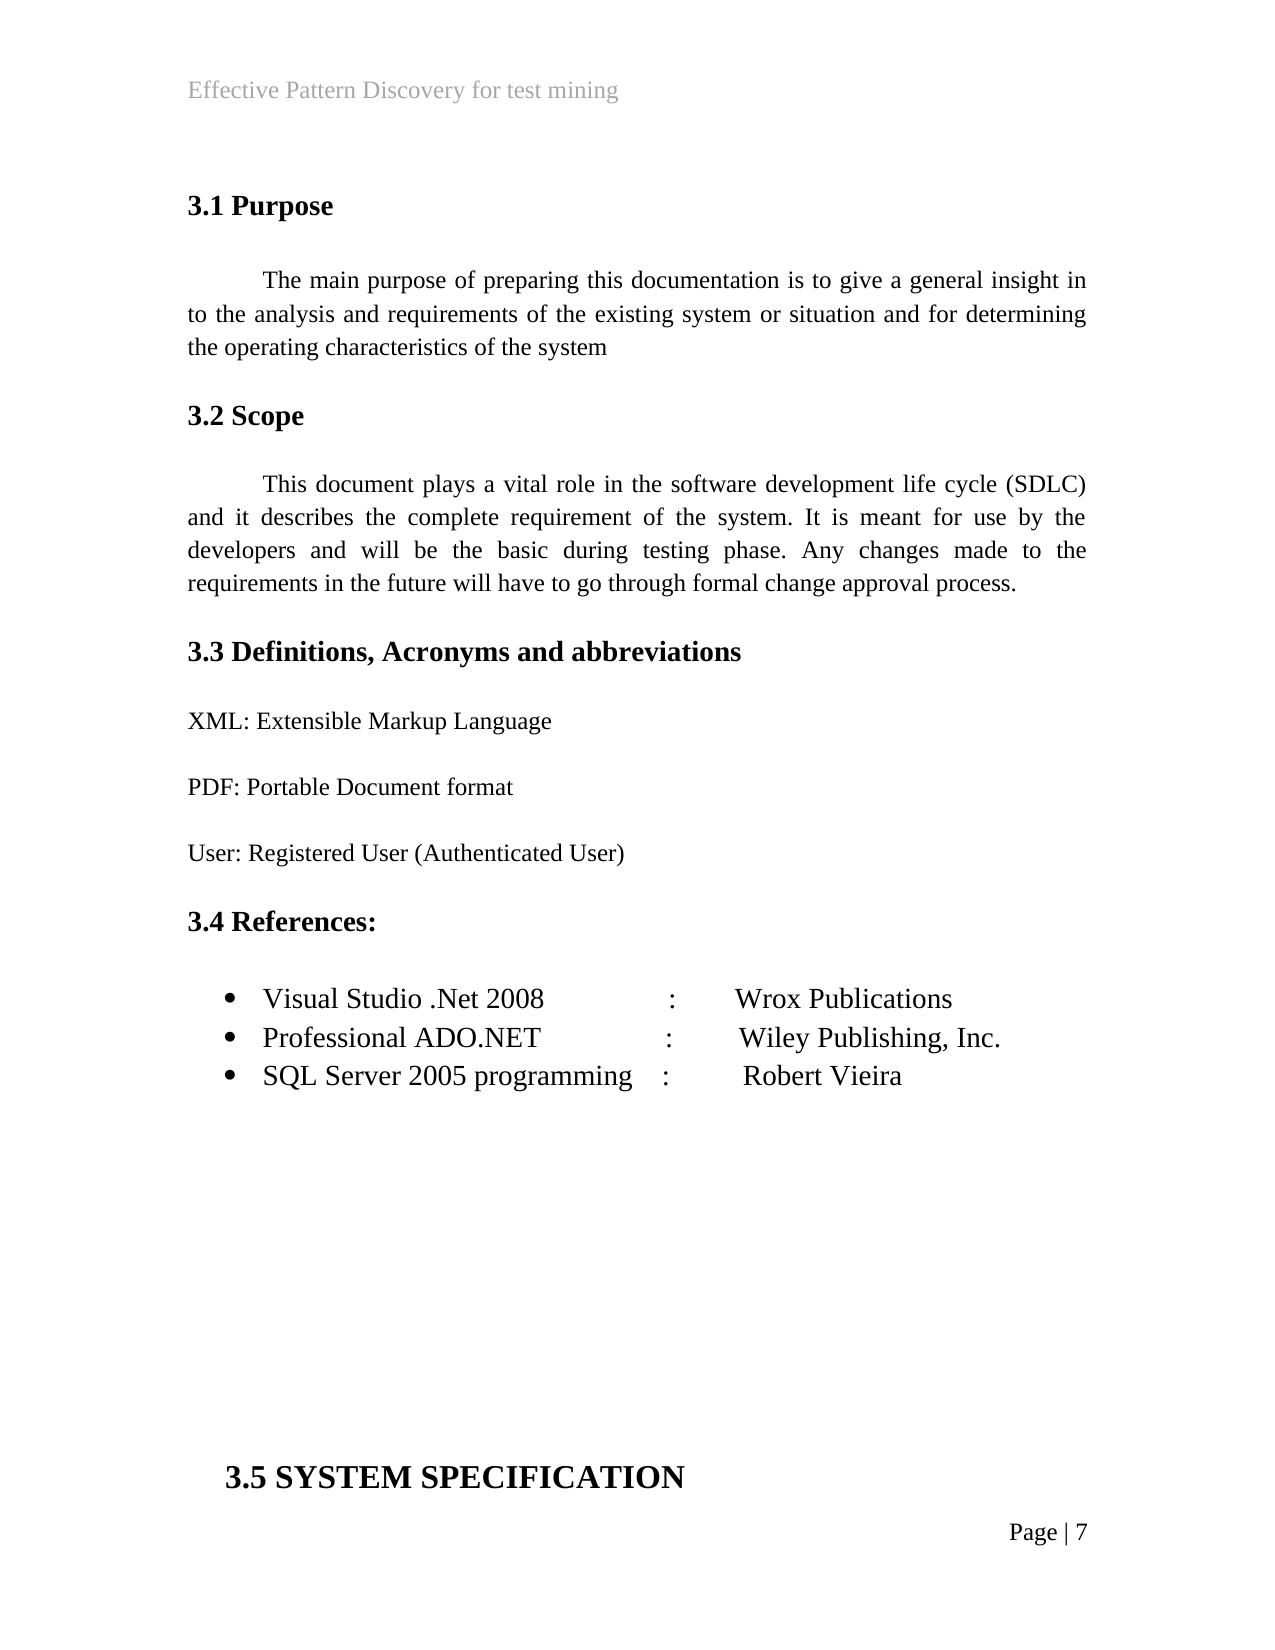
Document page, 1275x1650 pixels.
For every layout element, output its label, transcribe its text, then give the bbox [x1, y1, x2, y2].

list Professional ADO.NET : Wiley Publishing, Inc. [225, 1020, 1087, 1053]
text 3.2 Scope [187, 398, 1087, 431]
text PDF: Portable Document format [187, 772, 1087, 801]
list Visual Studio .Net 2008 : Wrox Publications [225, 981, 1087, 1015]
text User: Registered User (Authenticated User) [187, 838, 1087, 867]
text XML: Extensible Markup Language [187, 706, 1087, 735]
text The main purpose of preparing this documentation is to give a general insight in to the analysis and requirements of the existing system or situation and for determining the operating characteristics of the system [187, 266, 1087, 360]
text 3.3 Definitions, Acronyms and abbreviations [187, 634, 1087, 668]
text This document plays a vital role in the software development life cycle (SDLC) and it describes the complete requirement of the system. It is meant for use by the developers and will be the basic during testing phase. Any changes made to the requirements in the future will have to go through formal change approval process. [187, 469, 1087, 597]
text 3.4 References: [187, 904, 1087, 938]
text 3.1 Purpose [187, 188, 1087, 222]
text 3.5 SYSTEM SPECIFICATION [225, 1457, 1087, 1495]
list SQL Server 2005 programming : Robert Vieira [225, 1058, 1087, 1092]
